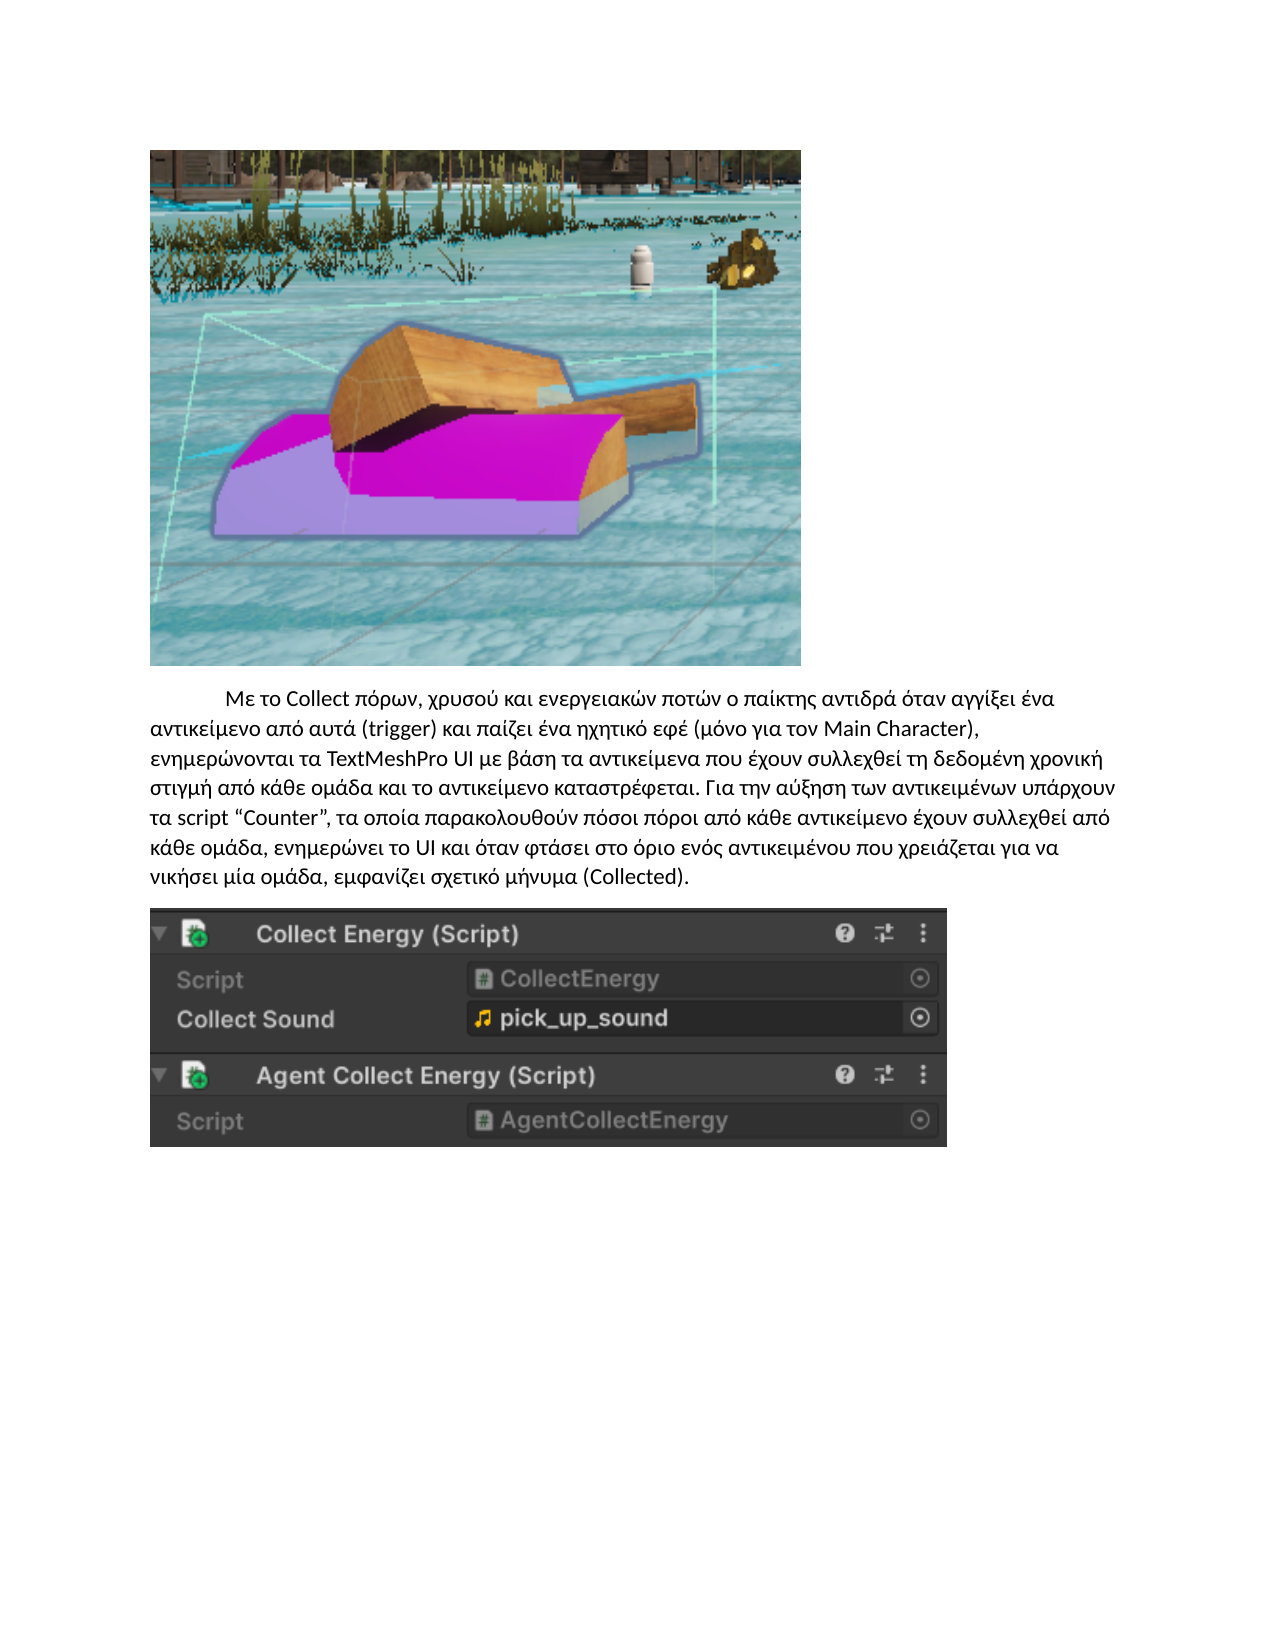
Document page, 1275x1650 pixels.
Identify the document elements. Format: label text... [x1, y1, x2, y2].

text Με το Collect πόρων, χρυσού και ενεργειακών ποτών ο παίκτης αντιδρά όταν αγγίξει ένα αντικείμενο από αυτά (trigger) και παίζει ένα ηχητικό εφέ (μόνο για τον Main Character), ενημερώνονται τα TextMeshPro UI με βάση τα αντικείμενα που έχουν συλλεχθεί τη δεδομένη χρονική στιγμή από κάθε ομάδα και το αντικείμενο καταστρέφεται. Για την αύξηση των αντικειμένων υπάρχουν τα script “Counter”, τα οποία παρακολουθούν πόσοι πόροι από κάθε αντικείμενο έχουν συλλεχθεί από κάθε ομάδα, ενημερώνει το UI και όταν φτάσει στο όριο ενός αντικειμένου που χρειάζεται για να νικήσει μία ομάδα, εμφανίζει σχετικό μήνυμα (Collected). [150, 684, 1125, 891]
picture [150, 908, 947, 1147]
picture [150, 150, 801, 666]
